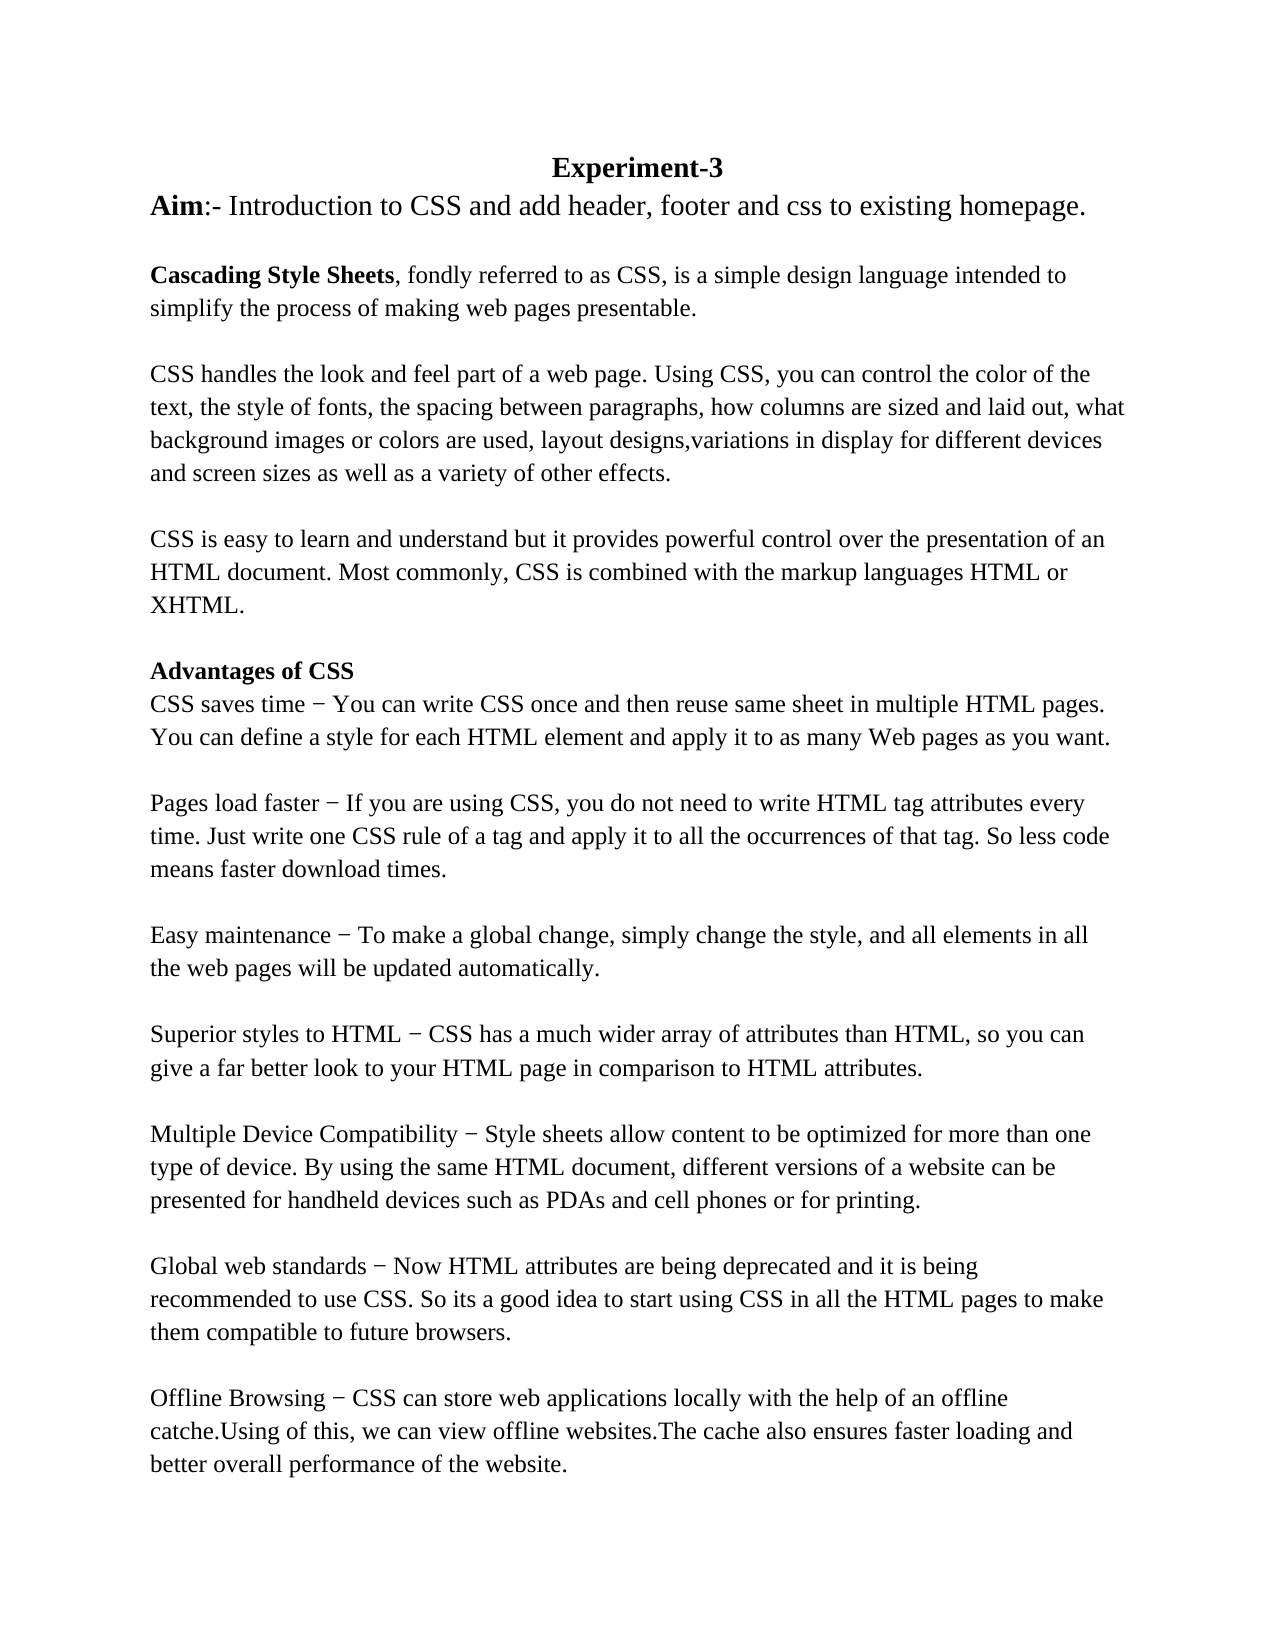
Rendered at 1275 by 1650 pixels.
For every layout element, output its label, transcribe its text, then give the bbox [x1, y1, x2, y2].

text CSS handles the look and feel part of a web page. Using CSS, you can control the color of the text, the style of fonts, the spacing between paragraphs, how columns are sized and laid out, what background images or colors are used, layout designs,variations in display for different devices and screen sizes as well as a variety of other effects. [150, 359, 1125, 487]
text Experiment-3 [150, 150, 1125, 183]
text Cascading Style Sheets, fondly referred to as CSS, is a simple design language intended to simplify the process of making web pages presentable. [150, 260, 1125, 322]
text Easy maintenance − To make a global change, simply change the style, and all elements in all the web pages will be updated automatically. [150, 921, 1125, 982]
text Superior styles to HTML − CSS has a much wider array of attributes than HTML, so you can give a far better look to your HTML page in comparison to HTML attributes. [150, 1019, 1125, 1081]
text Advantages of CSS [150, 656, 1125, 685]
text Multiple Device Compatibility − Style sheets allow content to be optimized for more than one type of device. By using the same HTML document, different versions of a website can be presented for handheld devices such as PDAs and cell phones or for printing. [150, 1119, 1125, 1213]
text Pages load faster − If you are using CSS, you do not need to write HTML tag attributes every time. Just write one CSS rule of a tag and apply it to all the occurrences of that tag. So less code means faster download times. [150, 788, 1125, 883]
text Offline Browsing − CSS can store web applications locally with the help of an offline catche.Using of this, we can view offline websites.The cache also ensures faster loading and better overall performance of the website. [150, 1383, 1125, 1478]
text Global web standards − Now HTML attributes are being deprecated and it is being recommended to use CSS. So its a good idea to start using CSS in all the HTML pages to make them compatible to future browsers. [150, 1251, 1125, 1346]
text CSS saves time − You can write CSS once and then reuse same sheet in multiple HTML pages. You can define a style for each HTML element and apply it to as many Web pages as you want. [150, 689, 1125, 751]
text Aim:- Introduction to CSS and add header, footer and css to existing homepage. [150, 188, 1125, 222]
text CSS is easy to learn and understand but it provides powerful control over the presentation of an HTML document. Most commonly, CSS is combined with the markup languages HTML or XHTML. [150, 524, 1125, 619]
